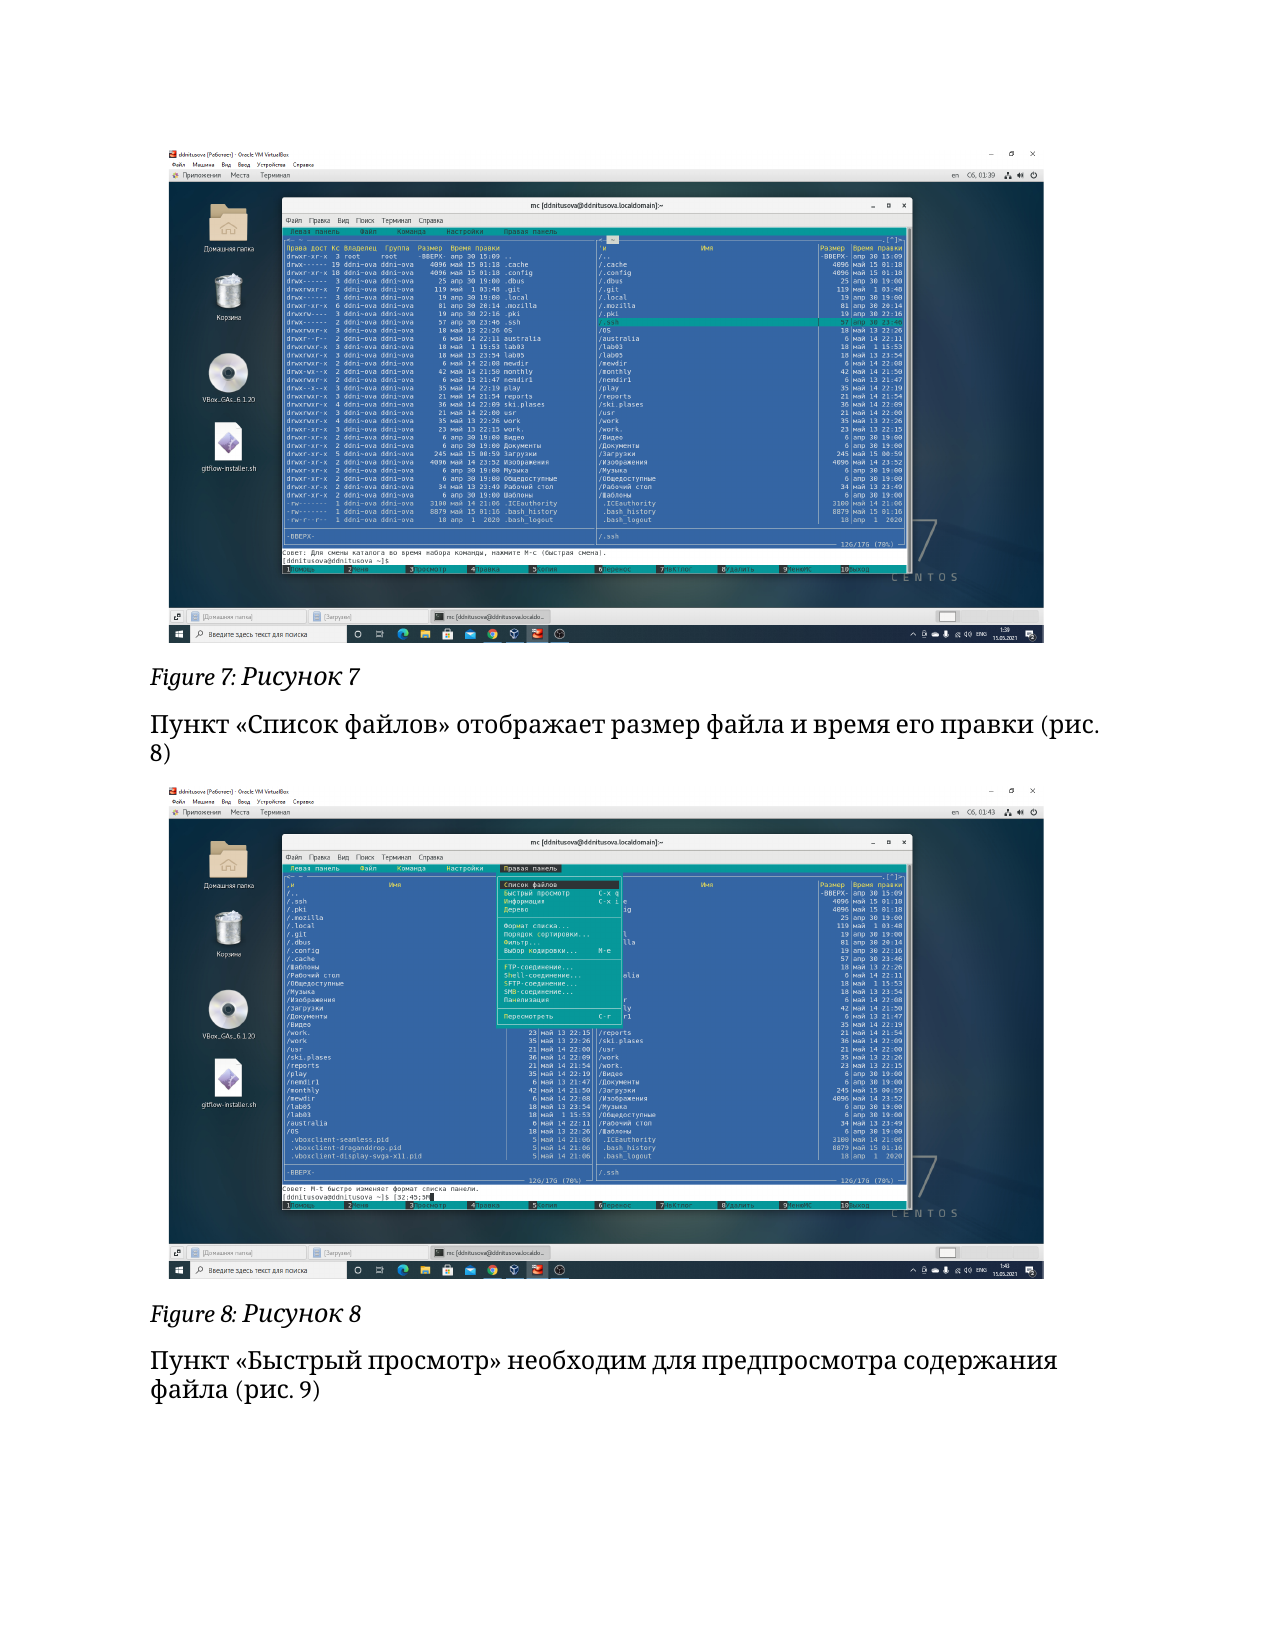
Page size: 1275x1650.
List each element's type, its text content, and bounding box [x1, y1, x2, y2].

picture [168, 150, 1044, 643]
text Пункт «Список файлов» отображает размер файла и время его правки (рис. 8) [150, 711, 1125, 768]
picture [168, 786, 1044, 1279]
text Figure 8: Рисунок 8 [150, 1300, 1125, 1328]
text Figure 7: Рисунок 7 [150, 663, 1125, 692]
text Пункт «Быстрый просмотр» необходим для предпросмотра содержания файла (рис. 9) [150, 1347, 1125, 1405]
